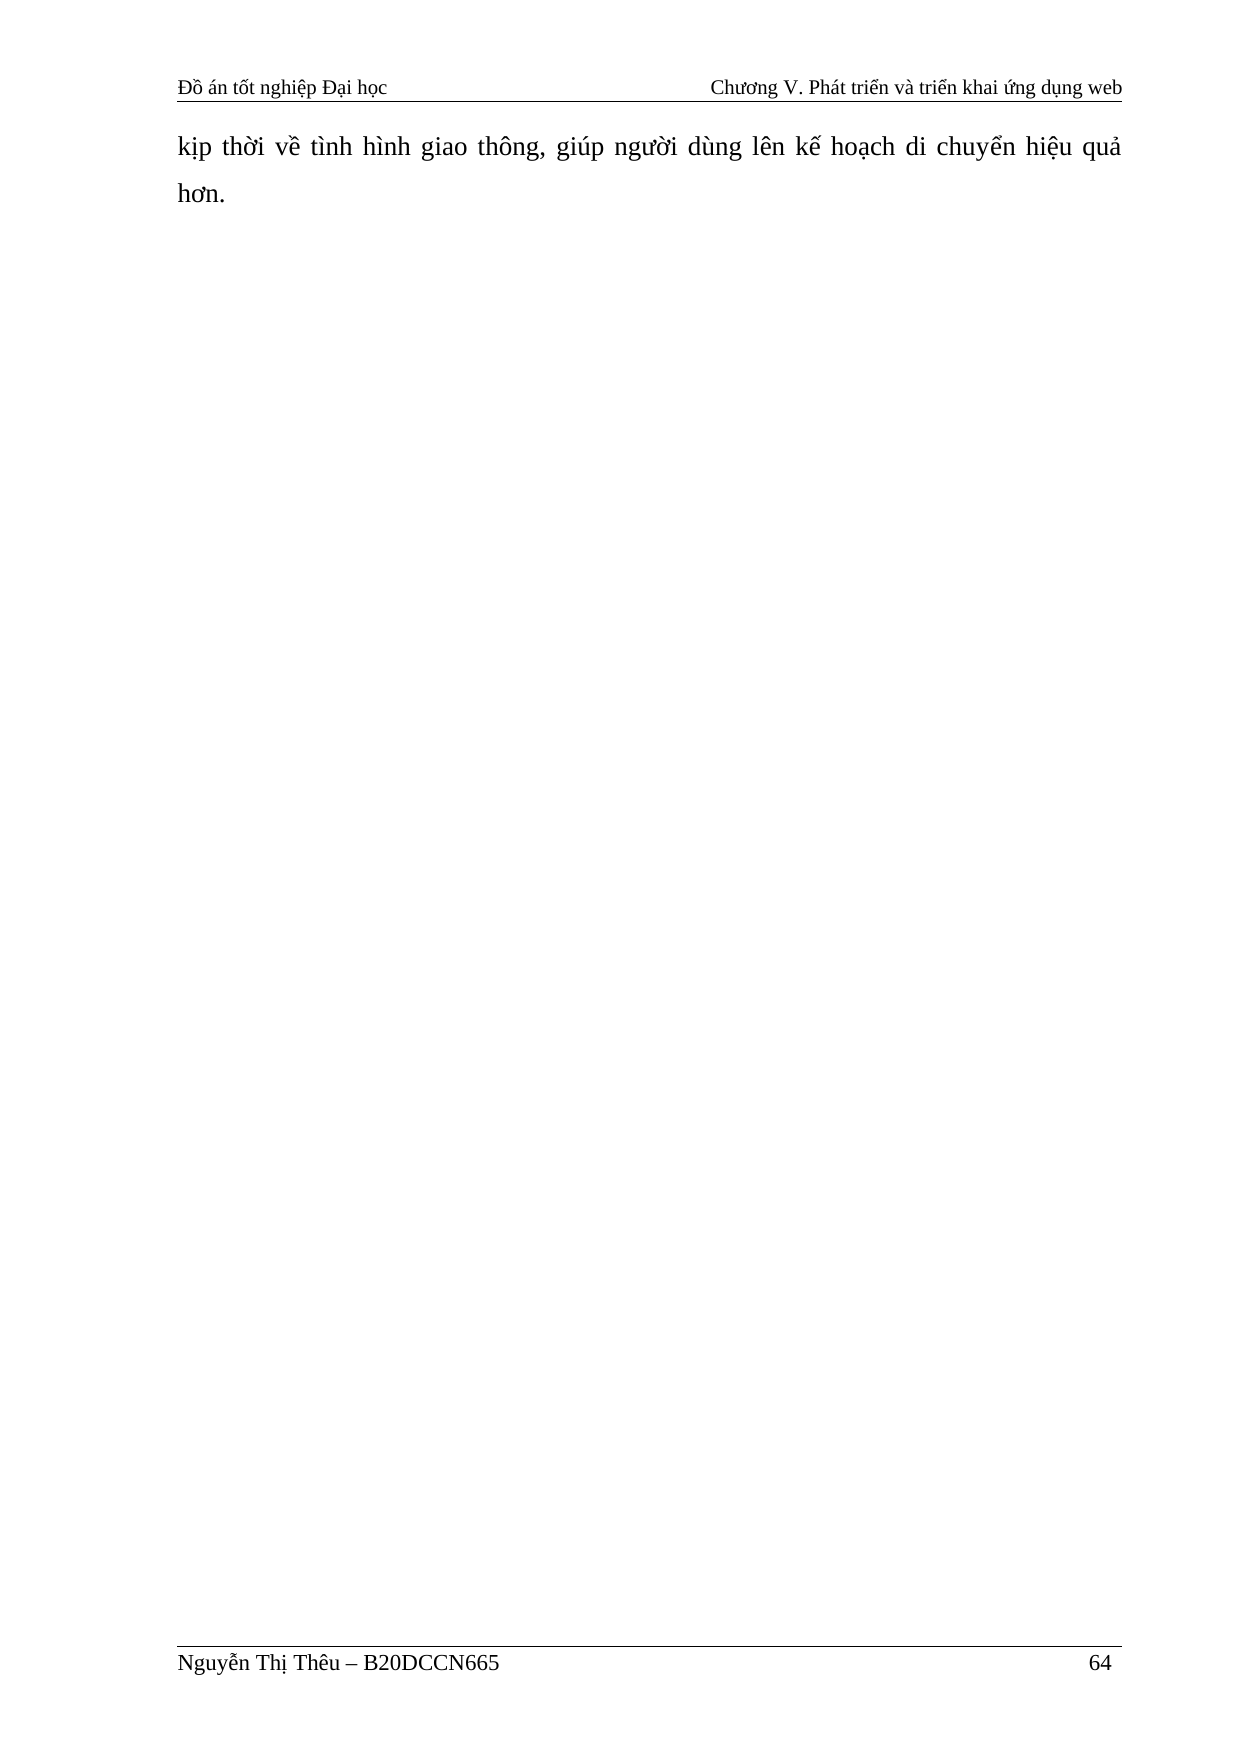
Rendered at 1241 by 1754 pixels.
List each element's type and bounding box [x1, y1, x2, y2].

text [177, 130, 1122, 208]
